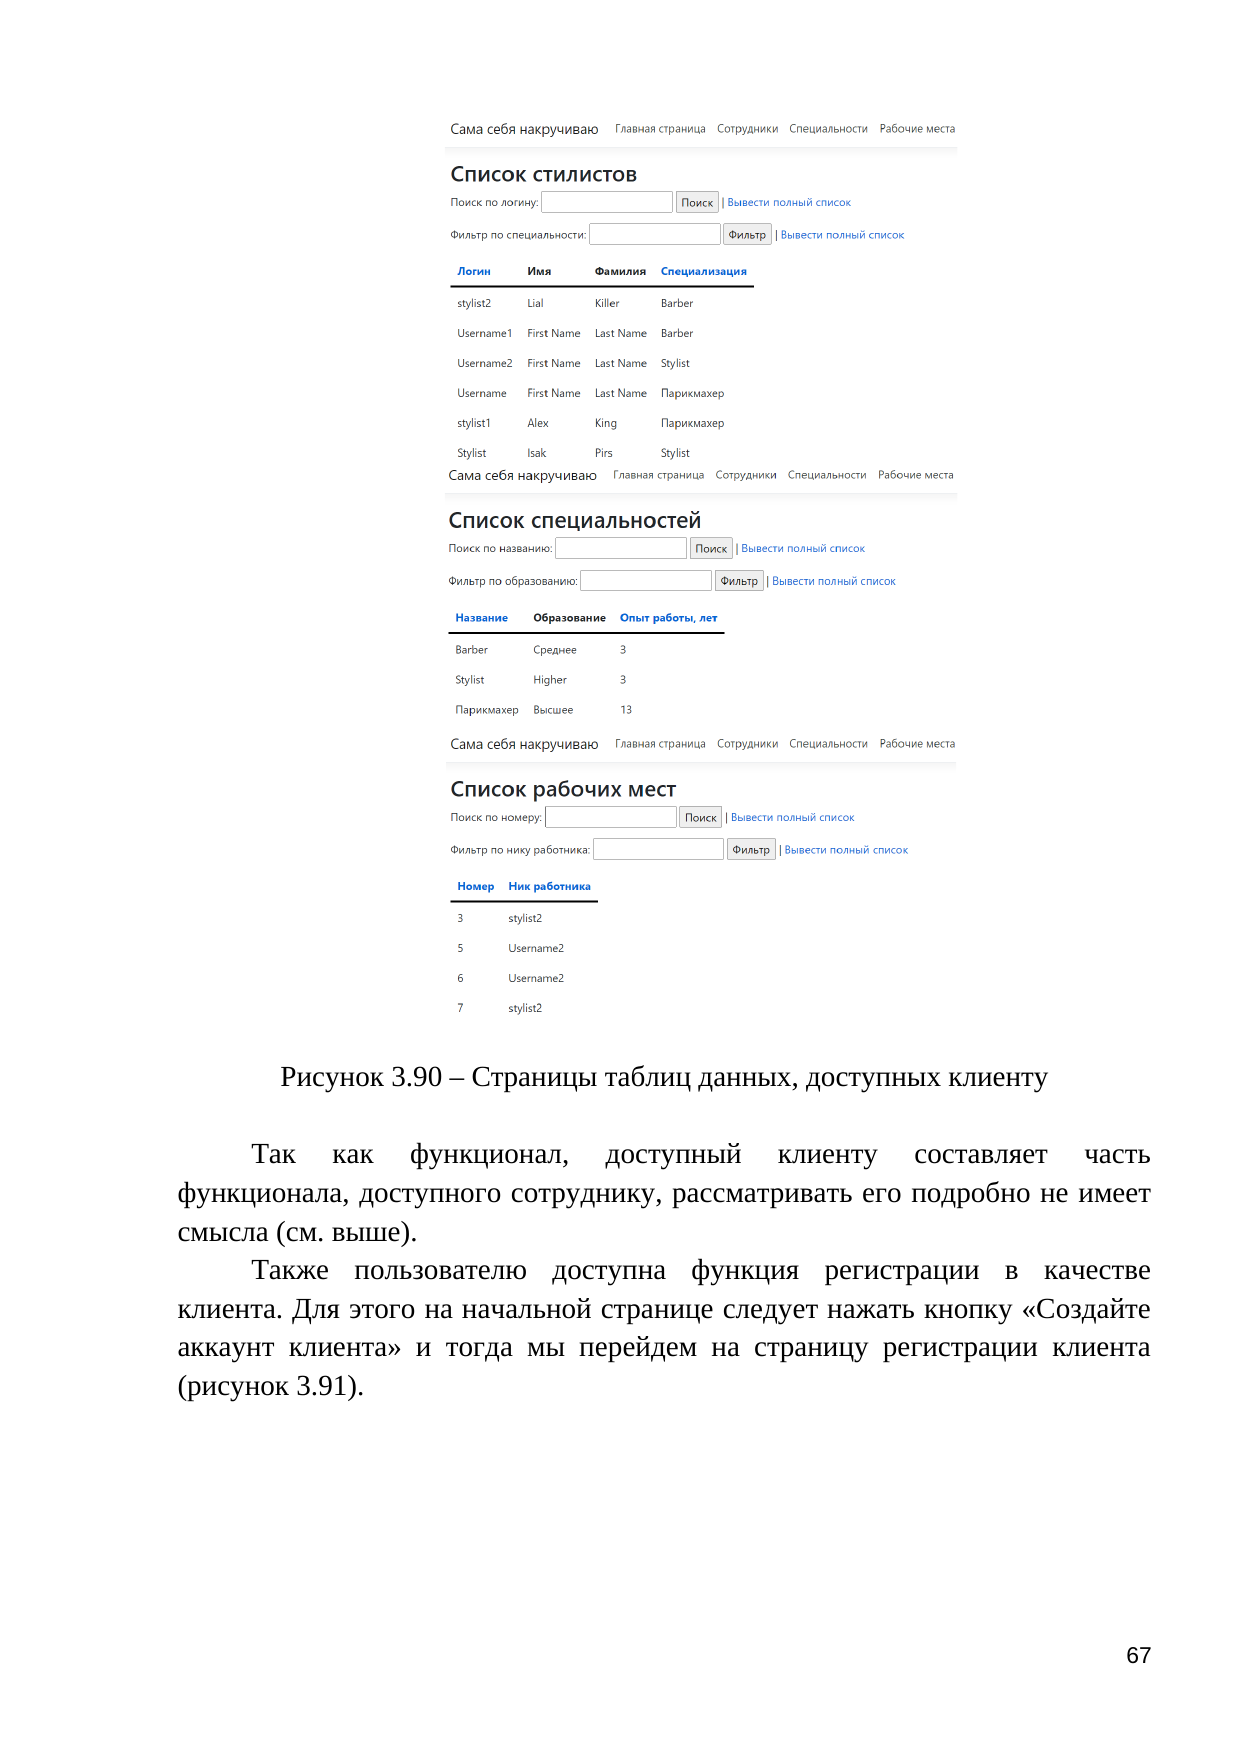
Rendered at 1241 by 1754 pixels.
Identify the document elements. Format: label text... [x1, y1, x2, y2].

picture [444, 465, 958, 721]
text Также пользователю доступна функция регистрации в качестве клиента. Для этого на начальной странице следует нажать кнопку «Создайте аккаунт клиента» и тогда мы перейдем на страницу регистрации клиента (рисунок 3.91). [177, 1252, 1152, 1401]
text Рисунок 3.90 – Страницы таблиц данных, доступных клиенту [177, 1059, 1152, 1093]
text Так как функционал, доступный клиенту составляет часть функционала, доступного сотруднику, рассматривать его подробно не имеет смысла (см. выше). [177, 1137, 1152, 1247]
picture [444, 118, 958, 462]
picture [446, 724, 957, 1018]
